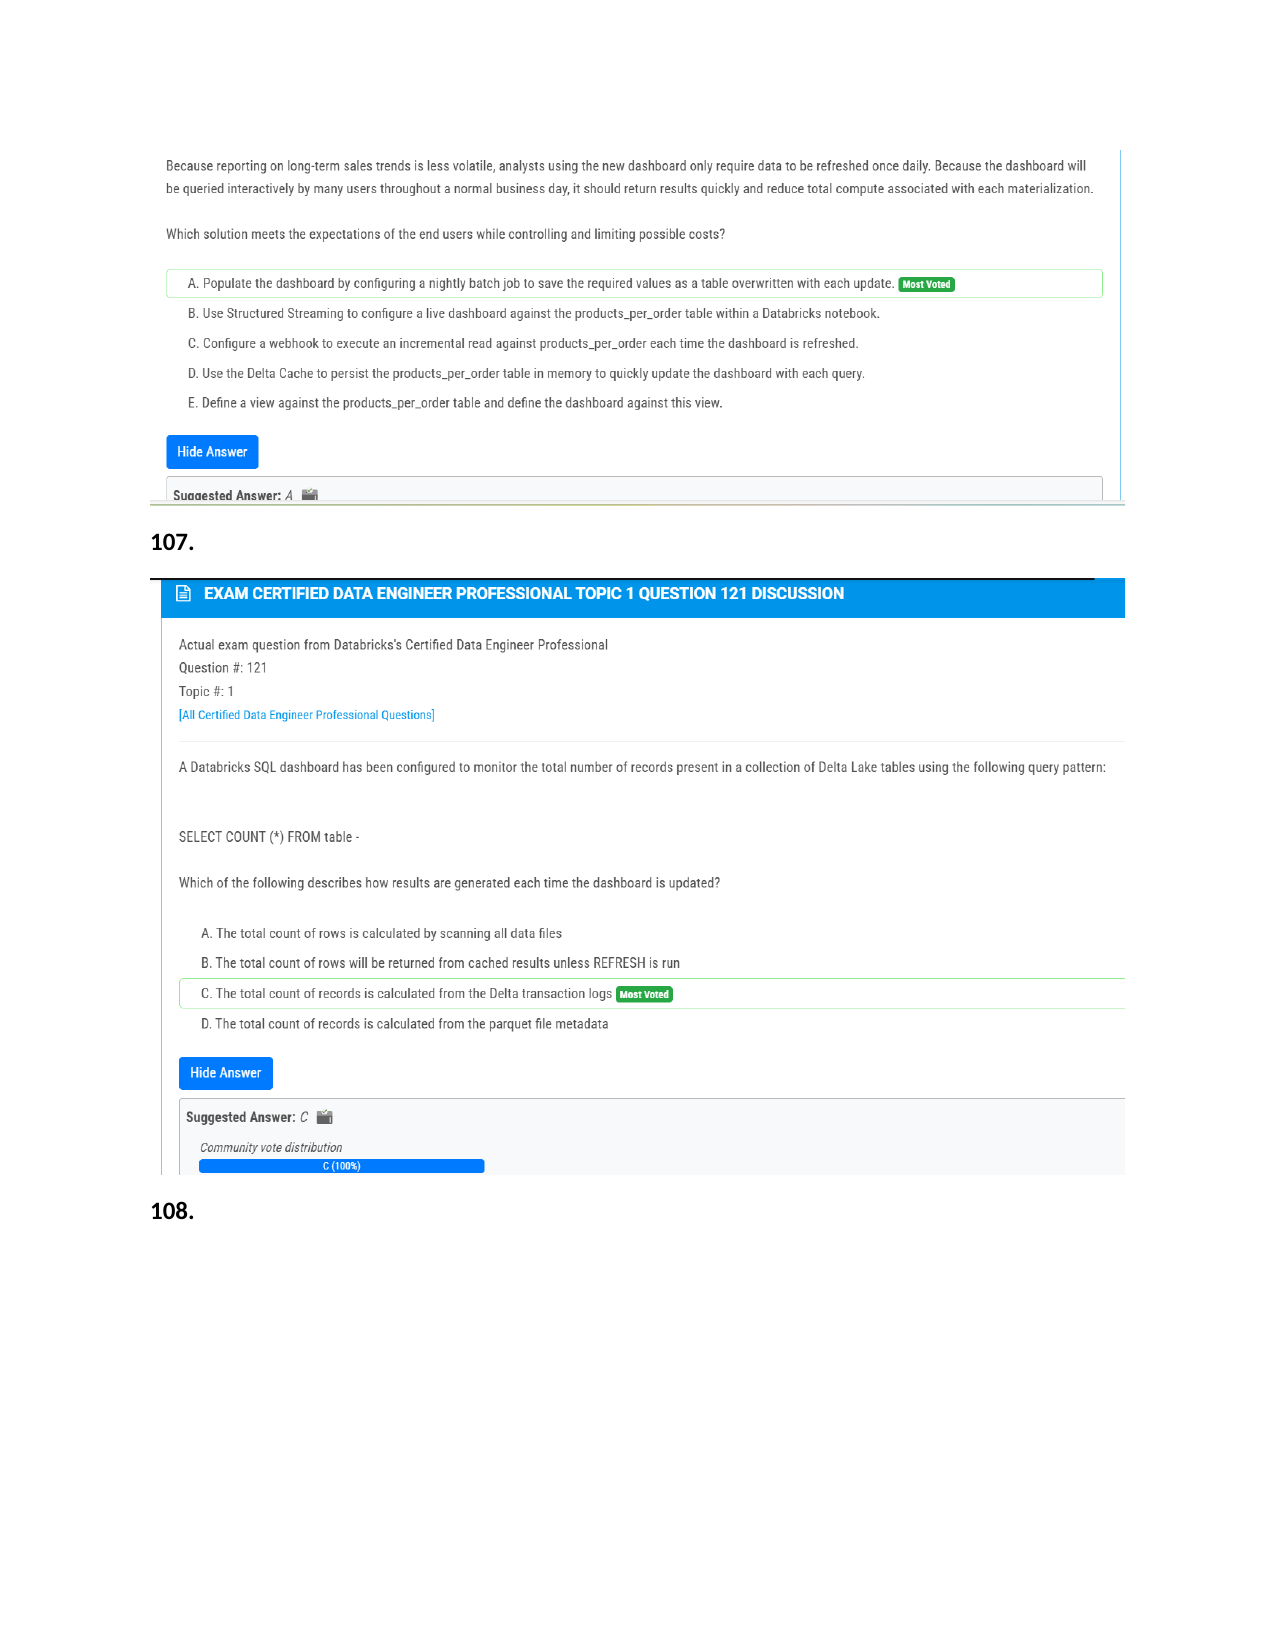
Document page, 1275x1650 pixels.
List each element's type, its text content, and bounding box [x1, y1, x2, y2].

picture [150, 150, 1125, 506]
text 107. [150, 527, 1125, 557]
text 108. [150, 1195, 1125, 1226]
picture [150, 578, 1125, 1175]
